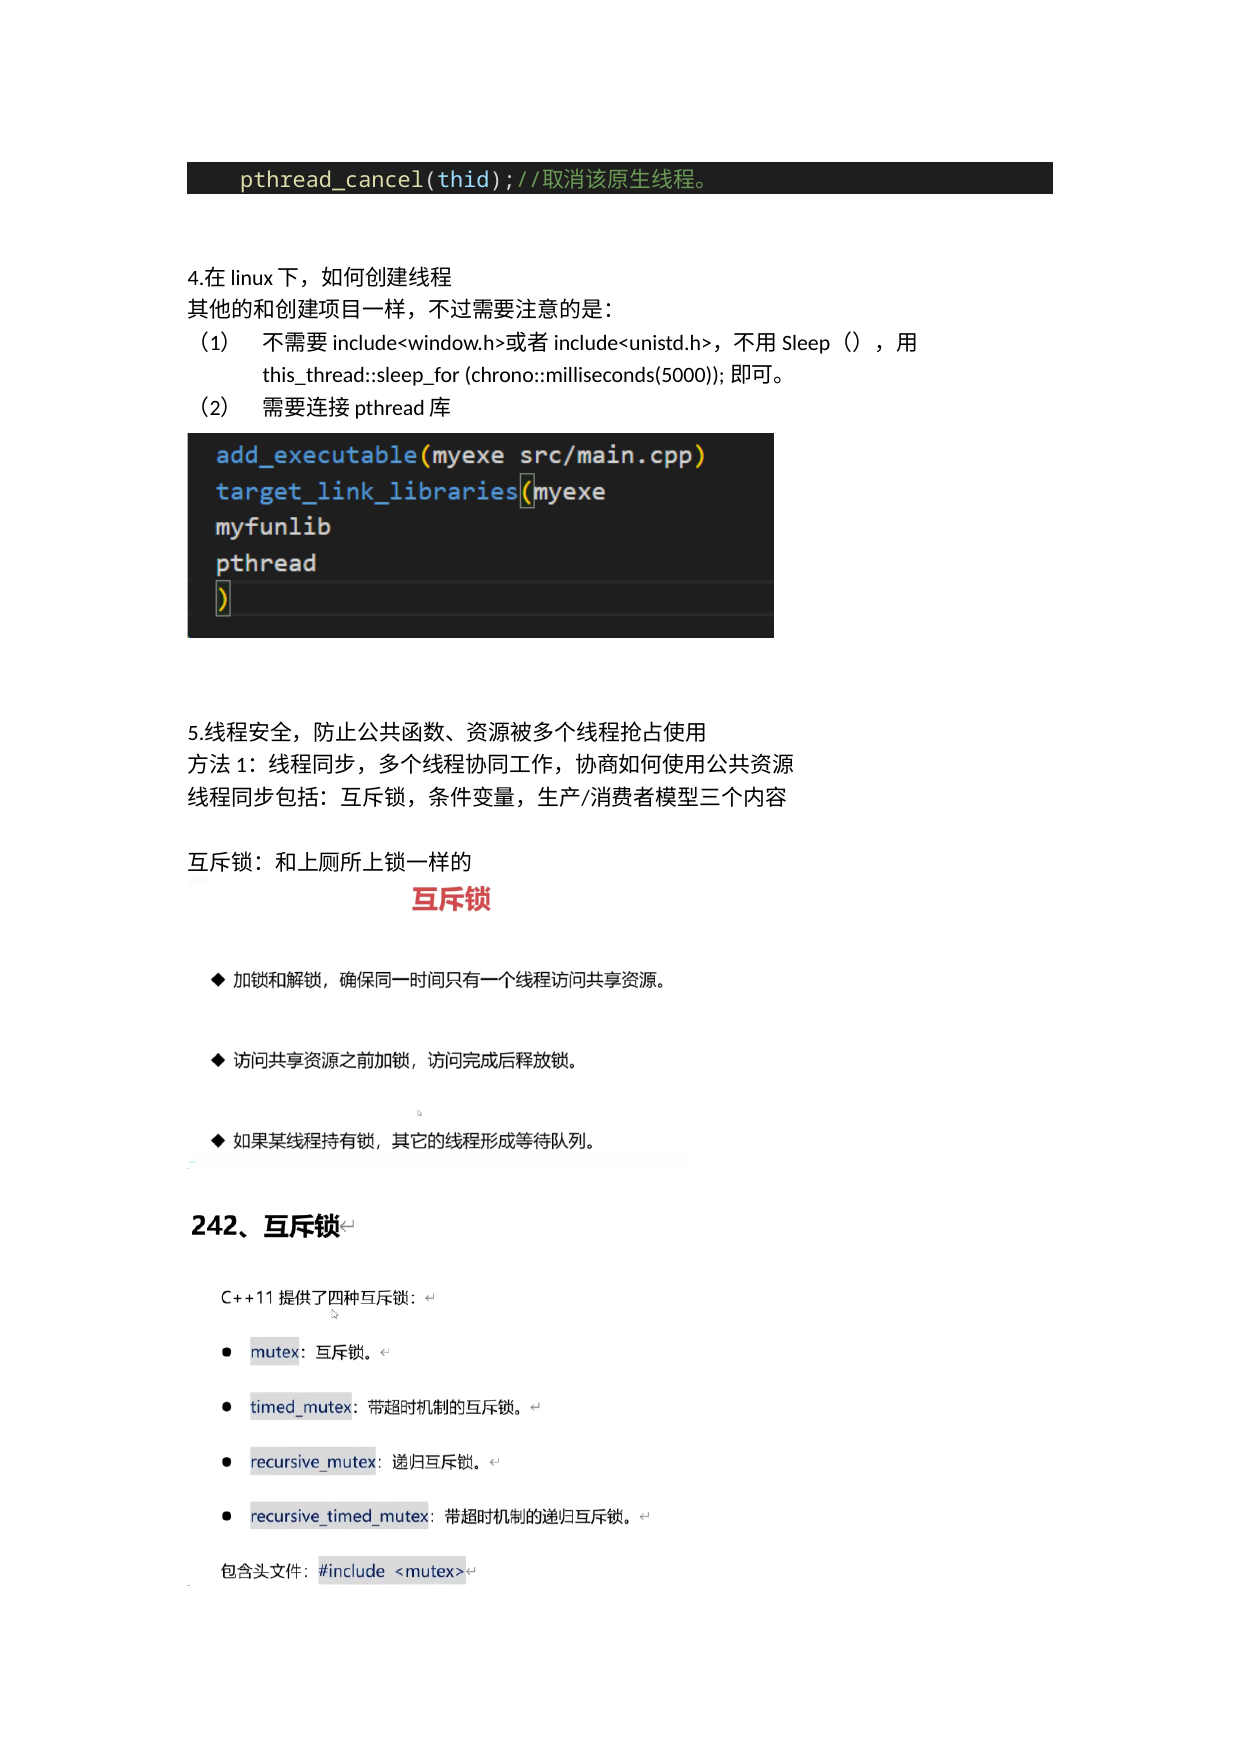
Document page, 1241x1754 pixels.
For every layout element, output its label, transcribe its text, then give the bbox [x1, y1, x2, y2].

text 互斥锁：和上厕所上锁一样的 [187, 844, 1053, 877]
text 5.线程安全，防止公共函数、资源被多个线程抢占使用 [187, 714, 1053, 747]
text pthread_cancel(thid);//取消该原生线程。 [187, 162, 1053, 194]
text 其他的和创建项目一样，不过需要注意的是： [187, 292, 1053, 324]
picture [187, 433, 774, 638]
list 需要连接pthread库 [187, 389, 1053, 422]
picture [187, 1208, 792, 1586]
list 不需要include<window.h>或者include<unistd.h>，不用Sleep（），用 this_thread::sleep_for (chrono::milliseconds(5000)); 即可。 [187, 324, 1053, 389]
text 4.在linux下，如何创建线程 [187, 259, 1053, 292]
picture [187, 878, 687, 1169]
text 方法1：线程同步，多个线程协同工作，协商如何使用公共资源 [187, 747, 1053, 779]
text 线程同步包括：互斥锁，条件变量，生产/消费者模型三个内容 [187, 779, 1053, 812]
